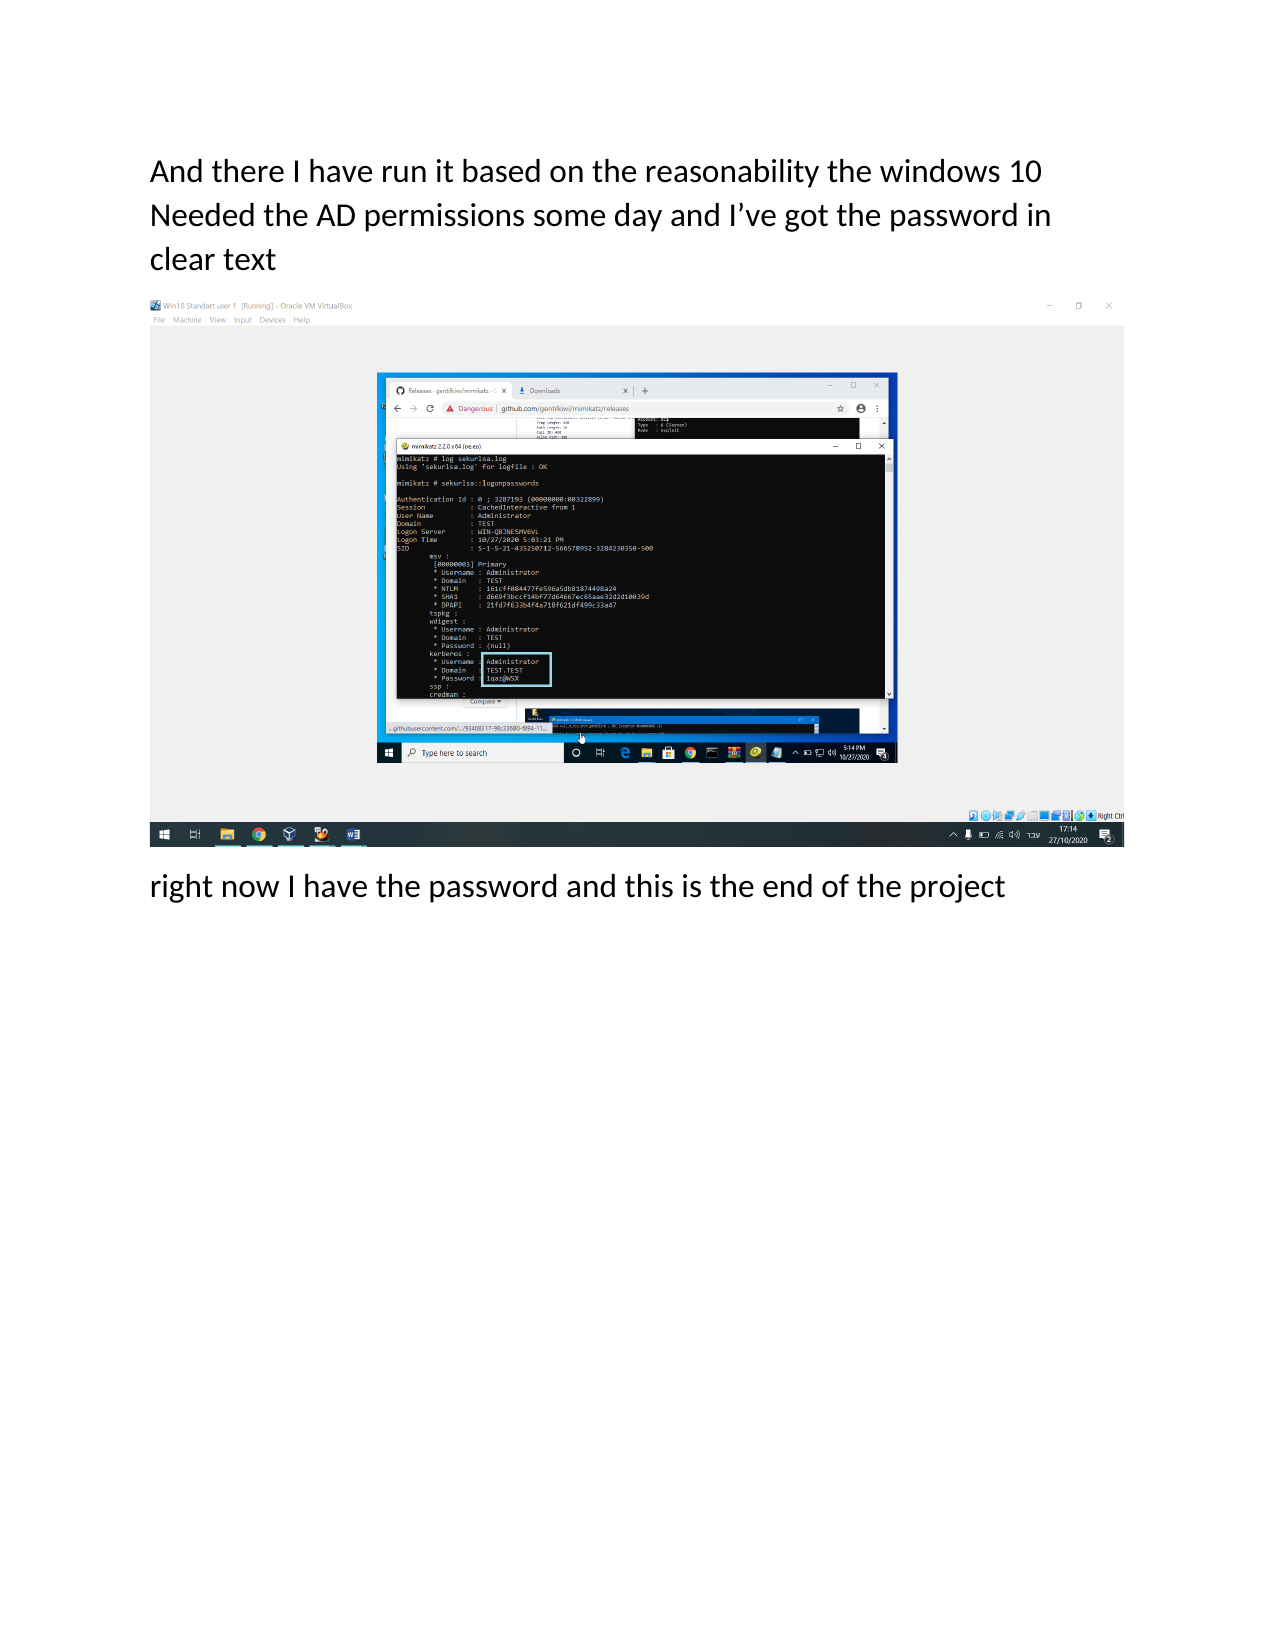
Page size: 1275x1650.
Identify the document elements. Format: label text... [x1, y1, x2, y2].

picture [149, 298, 1125, 847]
text And there I have run it based on the reasonability the windows 10 Needed the AD permissions some day and I’ve got the password in clear text [150, 150, 1125, 279]
text right now I have the password and this is the end of the project [150, 866, 1125, 906]
